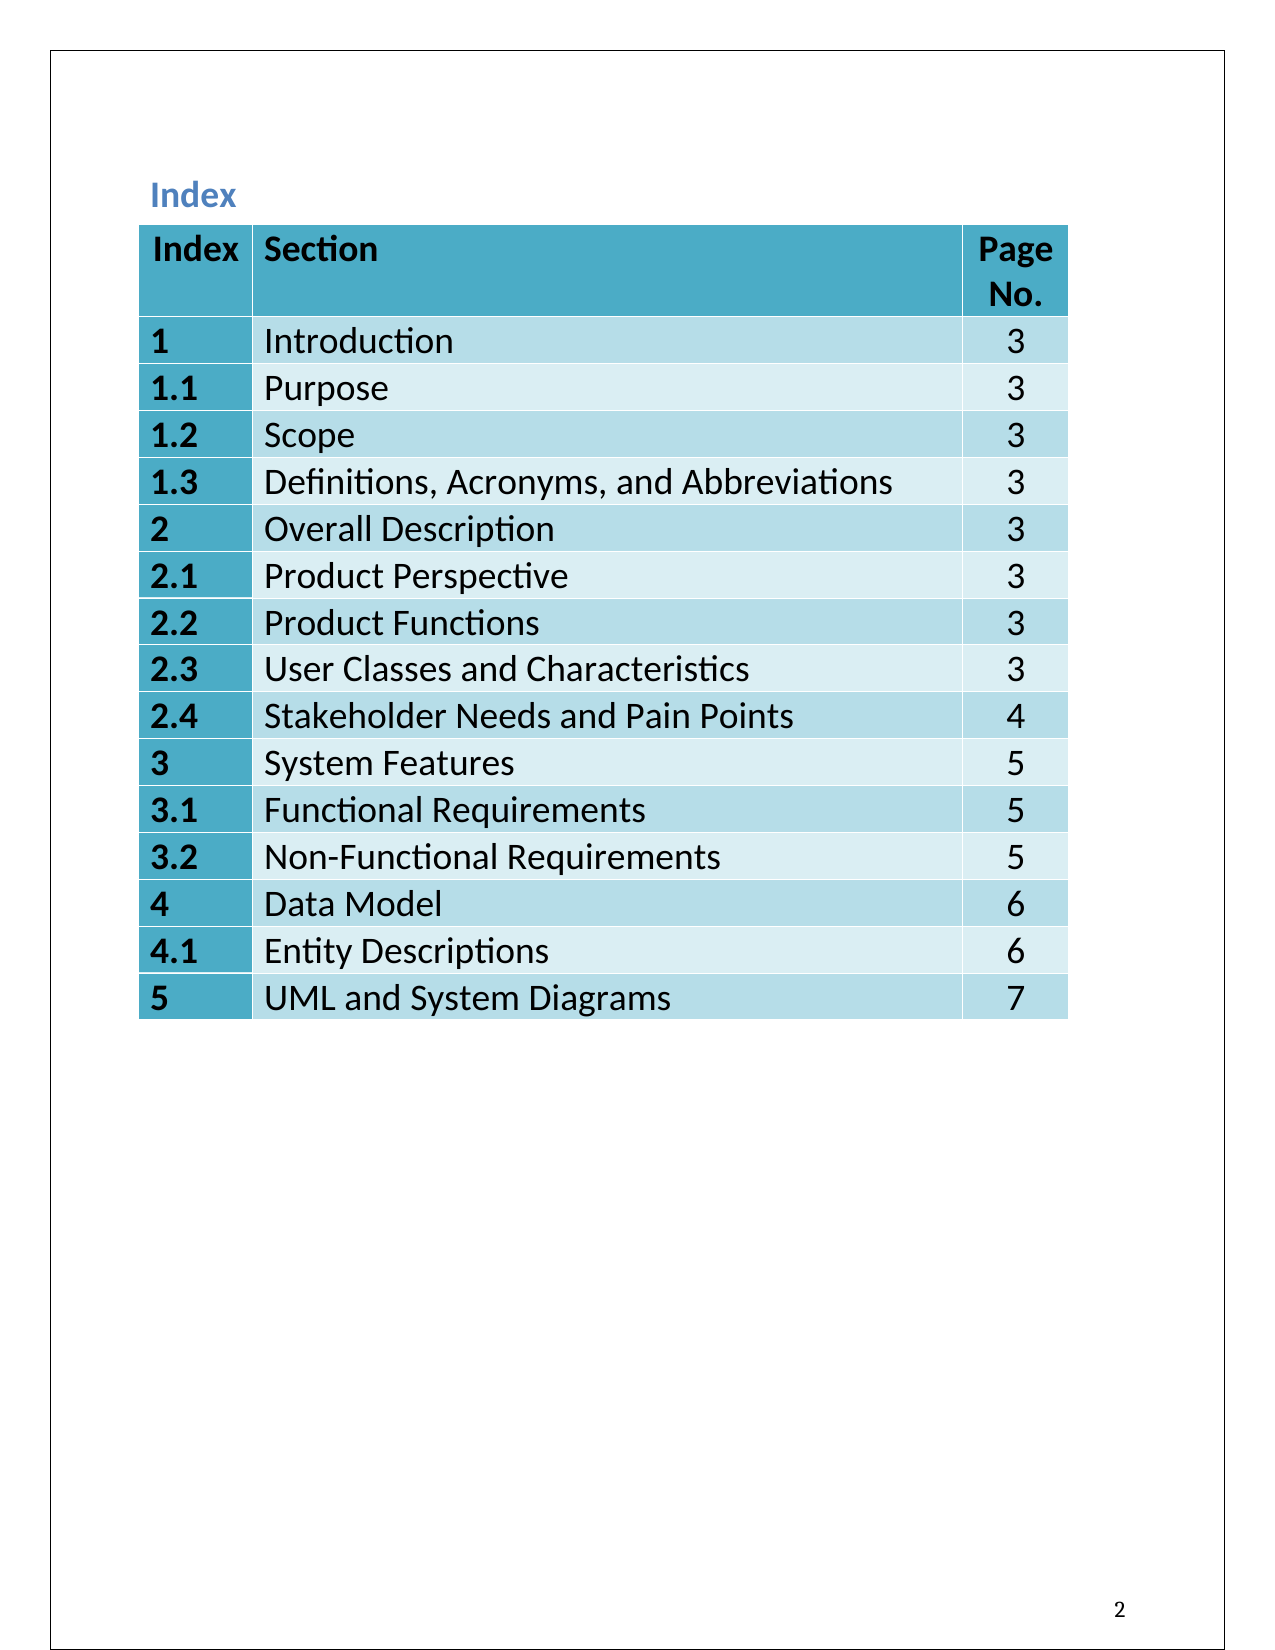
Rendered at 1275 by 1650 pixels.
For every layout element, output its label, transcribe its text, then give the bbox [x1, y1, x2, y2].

table_cell Purpose [253, 364, 962, 410]
table_cell 3 [963, 317, 1068, 363]
table_cell 4 [963, 692, 1068, 738]
table_cell 2.3 [139, 645, 252, 691]
table_cell User Classes and Characteristics [253, 645, 962, 691]
table_cell Entity Descriptions [253, 927, 962, 972]
table_cell 7 [963, 974, 1068, 1019]
table_cell System Features [253, 739, 962, 785]
table_cell 3.2 [139, 833, 252, 879]
table_cell 3 [963, 645, 1068, 691]
table_cell 3 [139, 739, 252, 785]
table_cell 2.2 [139, 599, 252, 644]
table_cell 4.1 [139, 927, 252, 972]
table_cell 4 [139, 880, 252, 926]
table_cell 1.1 [139, 364, 252, 410]
table_cell Product Perspective [253, 552, 962, 597]
table_cell 6 [963, 927, 1068, 972]
table_cell 5 [963, 739, 1068, 785]
subtitle Index [150, 171, 1125, 217]
table_cell 2.1 [139, 552, 252, 597]
table_cell 3 [963, 599, 1068, 644]
table_cell Overall Description [253, 505, 962, 551]
table_cell Data Model [253, 880, 962, 926]
table_cell 3 [963, 458, 1068, 504]
table_cell UML and System Diagrams [253, 974, 962, 1019]
table_cell 2.4 [139, 692, 252, 738]
table_cell 5 [963, 833, 1068, 879]
table_cell Scope [253, 411, 962, 457]
table_cell 3 [963, 505, 1068, 551]
table_cell 1.2 [139, 411, 252, 457]
table_cell 5 [139, 974, 252, 1019]
table_header Section [253, 225, 962, 316]
table_cell 3 [963, 364, 1068, 410]
table_cell 2 [139, 505, 252, 551]
table_cell Functional Requirements [253, 786, 962, 832]
table_cell Product Functions [253, 599, 962, 644]
table_cell Non-Functional Requirements [253, 833, 962, 879]
table_cell 5 [963, 786, 1068, 832]
table_cell 1.3 [139, 458, 252, 504]
table_cell Introduction [253, 317, 962, 363]
table_cell Definitions, Acronyms, and Abbreviations [253, 458, 962, 504]
table_cell 6 [963, 880, 1068, 926]
table_cell 3 [963, 411, 1068, 457]
table_cell 3.1 [139, 786, 252, 832]
table_header Page No. [963, 225, 1068, 316]
table_cell 1 [139, 317, 252, 363]
table_header Index [139, 225, 252, 316]
table_cell 3 [963, 552, 1068, 597]
table_cell Stakeholder Needs and Pain Points [253, 692, 962, 738]
